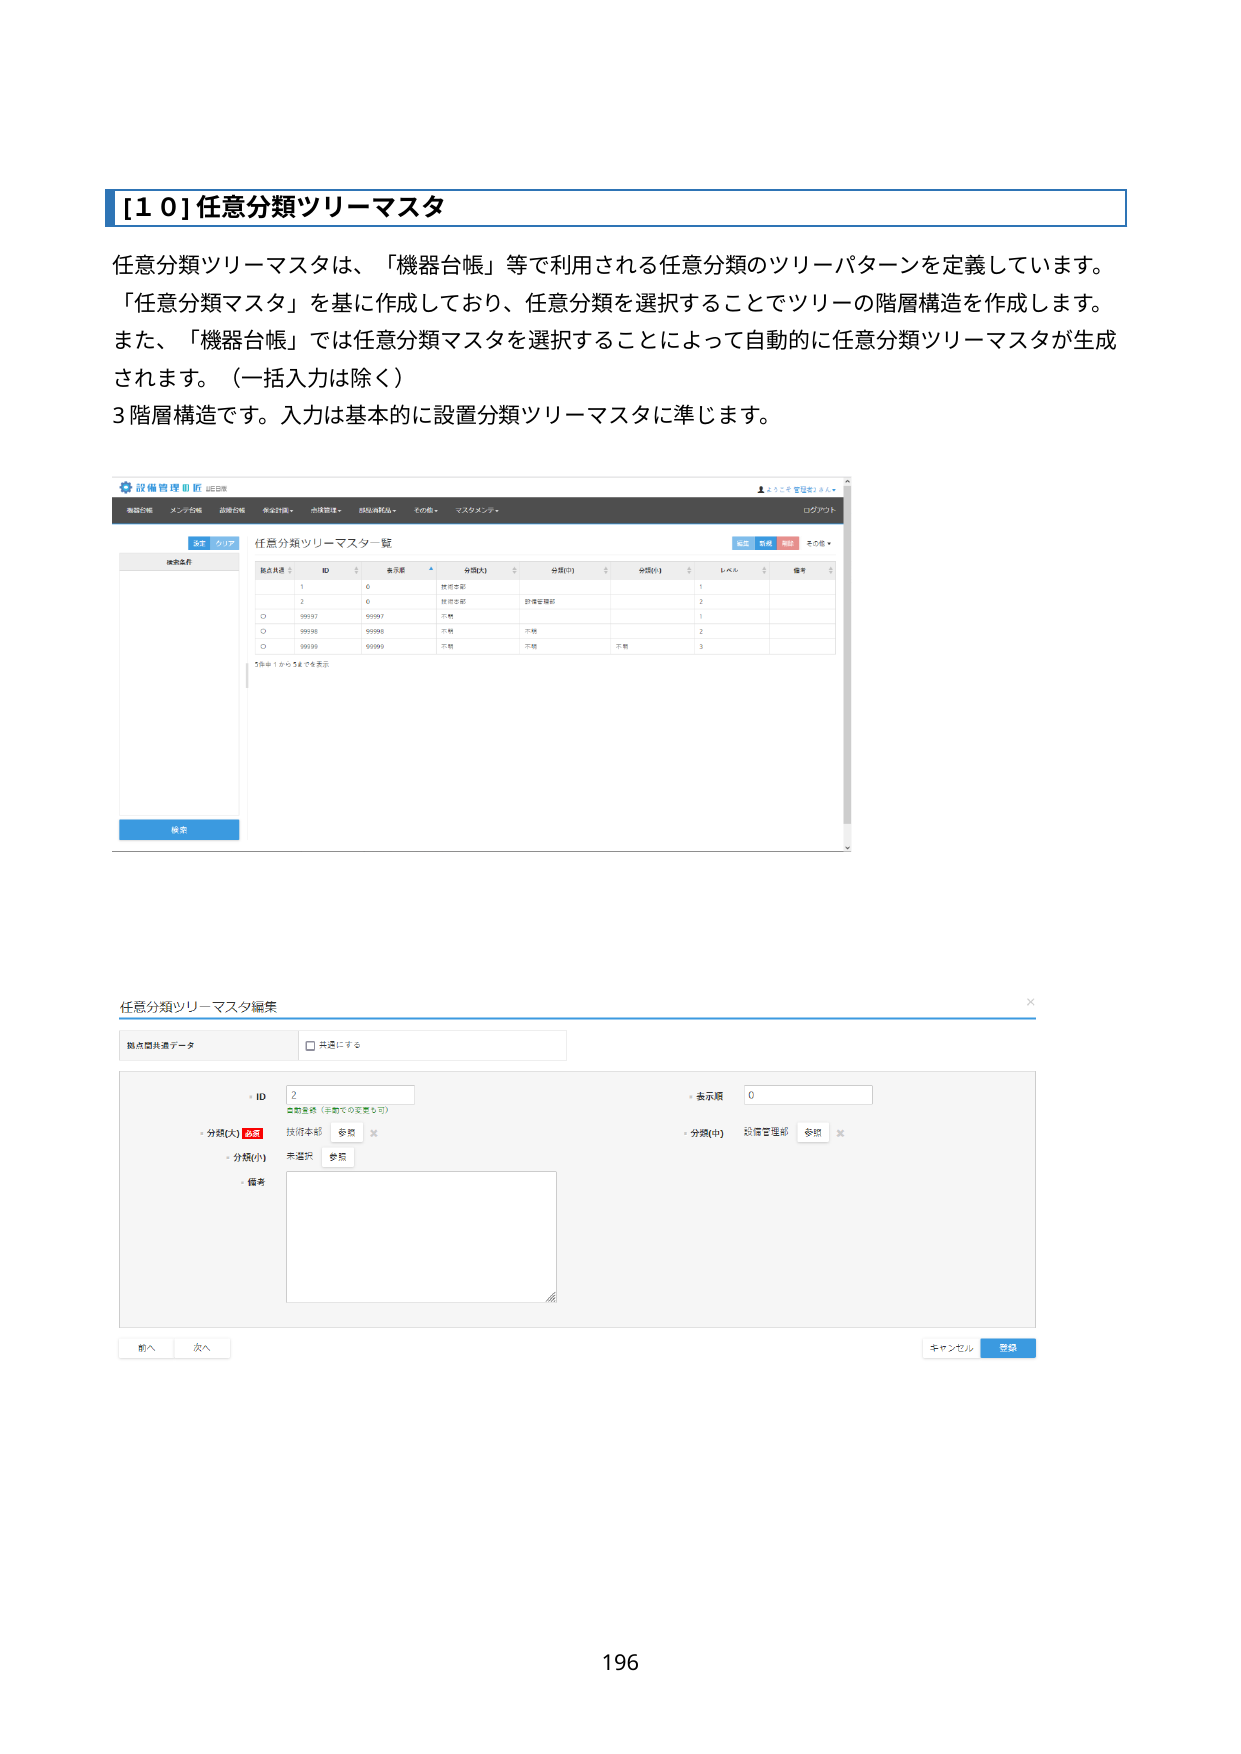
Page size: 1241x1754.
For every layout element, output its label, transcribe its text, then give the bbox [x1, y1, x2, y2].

picture [112, 476, 852, 852]
picture [112, 986, 1045, 1363]
text 任意分類ツリーマスタは、「機器台帳」等で利用される任意分類のツリーパターンを定義しています。「任意分類マスタ」を基に作成しており、任意分類を選択することでツリーの階層構造を作成します。また、「機器台帳」では任意分類マスタを選択することによって自動的に任意分類ツリーマスタが生成されます。（一括入力は除く） [112, 246, 1118, 396]
subtitle [１０] 任意分類ツリーマスタ [115, 191, 1125, 225]
text 3階層構造です。入力は基本的に設置分類ツリーマスタに準じます。 [112, 396, 1118, 433]
